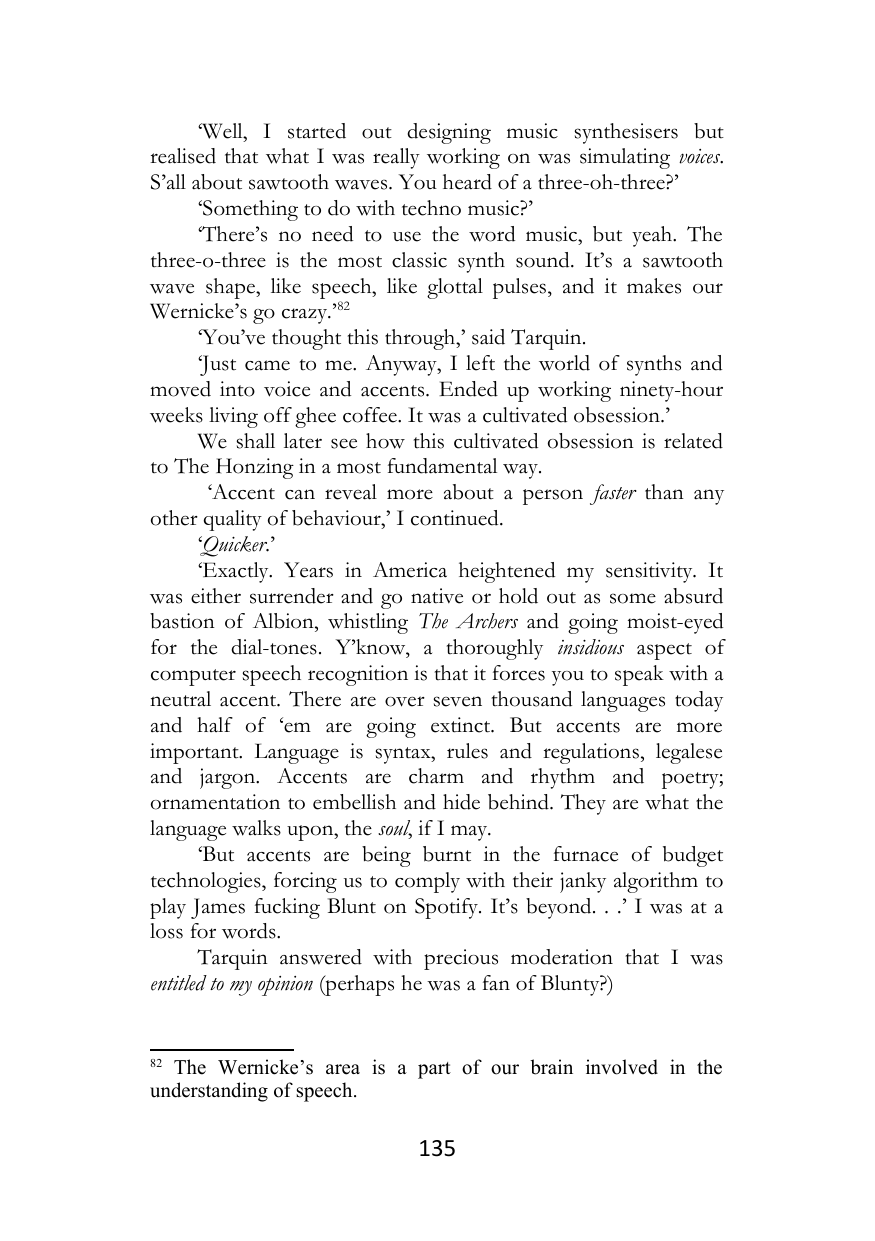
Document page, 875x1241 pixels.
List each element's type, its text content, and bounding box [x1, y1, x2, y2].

text ‘There’s no need to use the word music, but yeah. The three-o-three is the most classic synth sound. It’s a sawtooth wave shape, like speech, like glottal pulses, and it makes our Wernicke’s go crazy.’ [150, 222, 724, 325]
text ‘You’ve thought this through,’ said Tarquin. [150, 325, 724, 351]
text ‘Well, I started out designing music synthesisers but realised that what I was really working on was simulating voices. S’all about sawtooth waves. You heard of a three-oh-three?’ [150, 118, 724, 196]
text ‘Accent can reveal more about a person faster than any other quality of behaviour,’ I continued. [150, 480, 724, 532]
text ‘Quicker.’ [150, 532, 724, 557]
text ‘Exactly. Years in America heightened my sensitivity. It was either surrender and go native or hold out as some absurd bastion of Albion, whistling The Archers and going moist-eyed for the dial-tones. Y’know, a thoroughly insidious aspect of computer speech recognition is that it forces you to speak with a neutral accent. There are over seven thousand languages today and half of ‘em are going extinct. But accents are more important. Language is syntax, rules and regulations, legalese and jargon. Accents are charm and rhythm and poetry; ornamentation to embellish and hide behind. They are what the language walks upon, the soul, if I may. [150, 557, 724, 842]
text Tarquin answered with precious moderation that I was entitled to my opinion (perhaps he was a fan of Blunty?) [150, 945, 724, 997]
text ‘But accents are being burnt in the furnace of budget technologies, forcing us to comply with their janky algorithm to play James fucking Blunt on Spotify. It’s beyond. . .’ I was at a loss for words. [150, 842, 724, 945]
text ‘Just came to me. Anyway, I left the world of synths and moved into voice and accents. Ended up working ninety-hour weeks living off ghee coffee. It was a cultivated obsession.’ [150, 351, 724, 428]
text We shall later see how this cultivated obsession is related to The Honzing in a most fundamental way. [150, 428, 724, 480]
text ‘Something to do with techno music?’ [150, 196, 724, 222]
